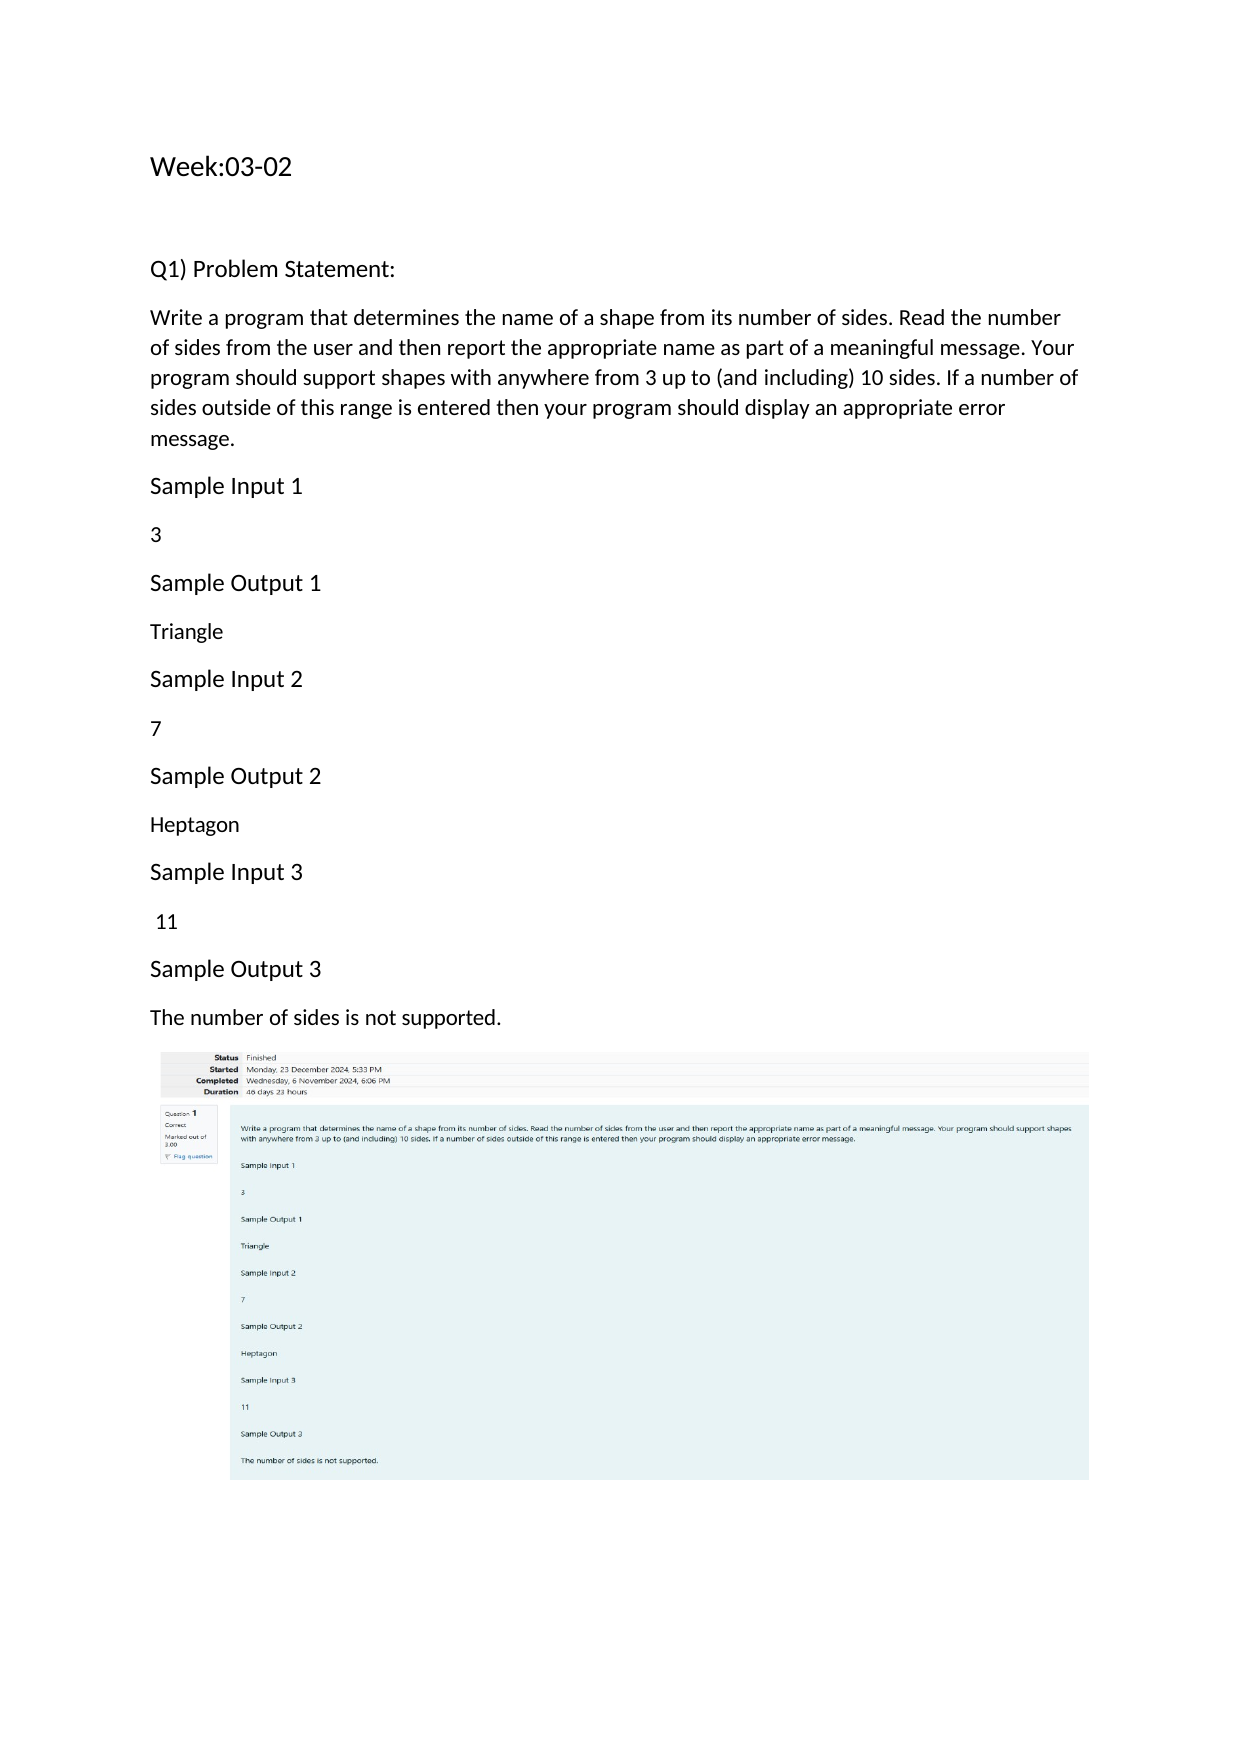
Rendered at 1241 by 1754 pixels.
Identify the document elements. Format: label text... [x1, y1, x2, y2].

text 11 [155, 907, 1166, 935]
text The number of sides is not supported. [150, 1003, 1166, 1031]
subtitle Sample Output 2 [150, 760, 1166, 791]
text Heptagon [150, 810, 1166, 838]
text Triangle [150, 617, 1166, 645]
text 7 [150, 714, 1166, 742]
subtitle Sample Input 3 [150, 856, 1166, 887]
subtitle Sample Input 2 [150, 664, 1166, 694]
subtitle Sample Output 3 [150, 953, 1166, 983]
subtitle Q1) Problem Statement: [150, 253, 1166, 283]
text 3 [150, 520, 1166, 548]
text Write a program that determines the name of a shape from its number of sides. Read the number of sides from the user and then report the appropriate name as part of a meaningful message. Your program should support shapes with anywhere from 3 up to (and including) 10 sides. If a number of sides outside of this range is entered then your program should display an appropriate error [150, 303, 1084, 422]
picture [160, 1052, 1089, 1480]
subtitle Sample Input 1 [150, 471, 1166, 501]
text Week:03-02 [150, 148, 1166, 183]
subtitle Sample Output 1 [150, 567, 1166, 597]
text message. [150, 424, 1166, 452]
